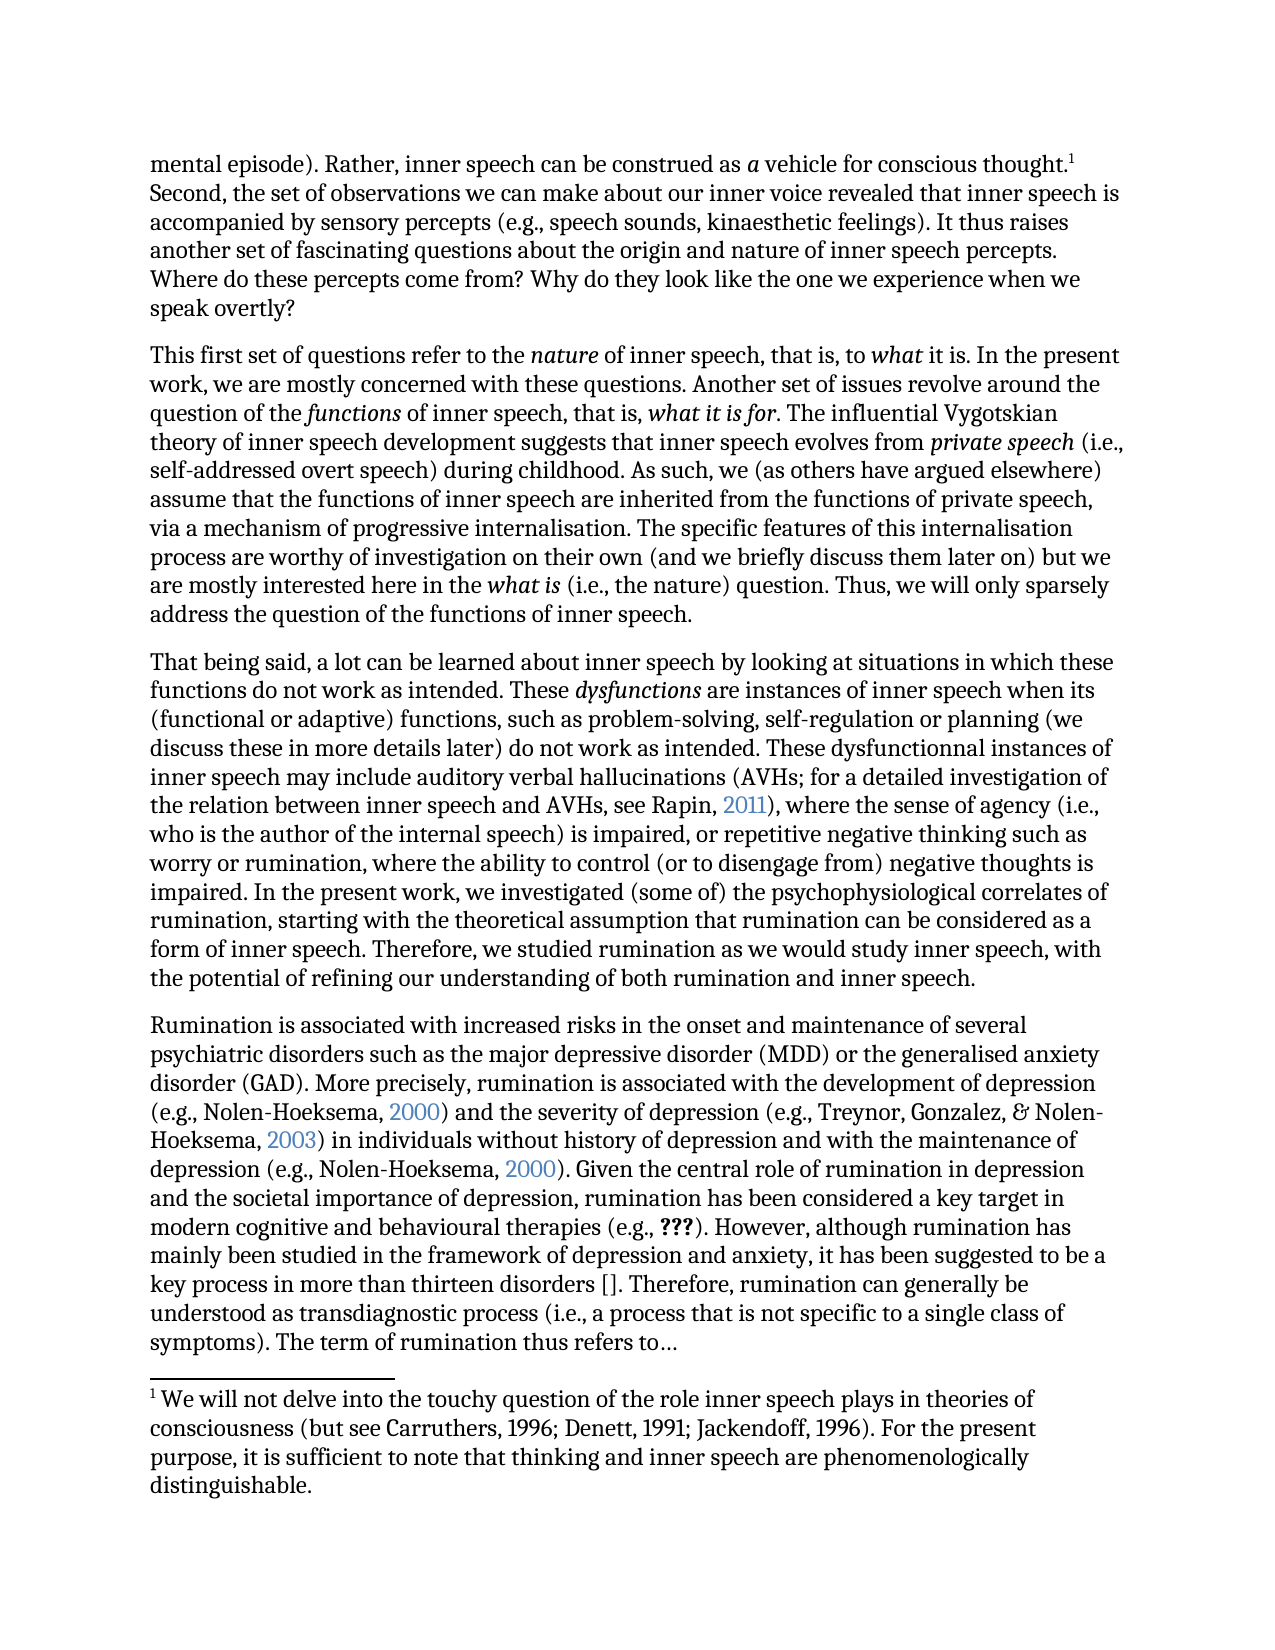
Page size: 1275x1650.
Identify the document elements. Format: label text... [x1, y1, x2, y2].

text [150, 150, 1125, 322]
text This first set of questions refer to the nature of inner speech, that is, to what it is. In the present work, we are mostly concerned with these questions. Another set of issues revolve around the question of the functions of inner speech, that is, what it is for. The influential Vygotskian theory of inner speech development suggests that inner speech evolves from private speech (i.e., self-addressed overt speech) during childhood. As such, we (as others have argued elsewhere) assume that the functions of inner speech are inherited from the functions of private speech, via a mechanism of progressive internalisation. The specific features of this internalisation process are worthy of investigation on their own (and we briefly discuss them later on) but we are mostly interested here in the what is (i.e., the nature) question. Thus, we will only sparsely address the question of the functions of inner speech. [150, 341, 1125, 629]
text Rumination is associated with increased risks in the onset and maintenance of several psychiatric disorders such as the major depressive disorder (MDD) or the generalised anxiety disorder (GAD). More precisely, rumination is associated with the development of depression (e.g., Nolen-Hoeksema, 2000) and the severity of depression (e.g., Treynor, Gonzalez, & Nolen-Hoeksema, 2003) in individuals without history of depression and with the maintenance of depression (e.g., Nolen-Hoeksema, 2000). Given the central role of rumination in depression and the societal importance of depression, rumination has been considered a key target in modern cognitive and behavioural therapies (e.g., ???). However, although rumination has mainly been studied in the framework of depression and anxiety, it has been suggested to be a key process in more than thirteen disorders []. Therefore, rumination can generally be understood as transdiagnostic process (i.e., a process that is not specific to a single class of symptoms). The term of rumination thus refers to… [150, 1011, 1125, 1356]
text That being said, a lot can be learned about inner speech by looking at situations in which these functions do not work as intended. These dysfunctions are instances of inner speech when its (functional or adaptive) functions, such as problem-solving, self-regulation or planning (we discuss these in more details later) do not work as intended. These dysfunctionnal instances of inner speech may include auditory verbal hallucinations (AVHs; for a detailed investigation of the relation between inner speech and AVHs, see Rapin, 2011), where the sense of agency (i.e., who is the author of the internal speech) is impaired, or repetitive negative thinking such as worry or rumination, where the ability to control (or to disengage from) negative thoughts is impaired. In the present work, we investigated (some of) the psychophysiological correlates of rumination, starting with the theoretical assumption that rumination can be considered as a form of inner speech. Therefore, we studied rumination as we would study inner speech, with the potential of refining our understanding of both rumination and inner speech. [150, 647, 1125, 992]
